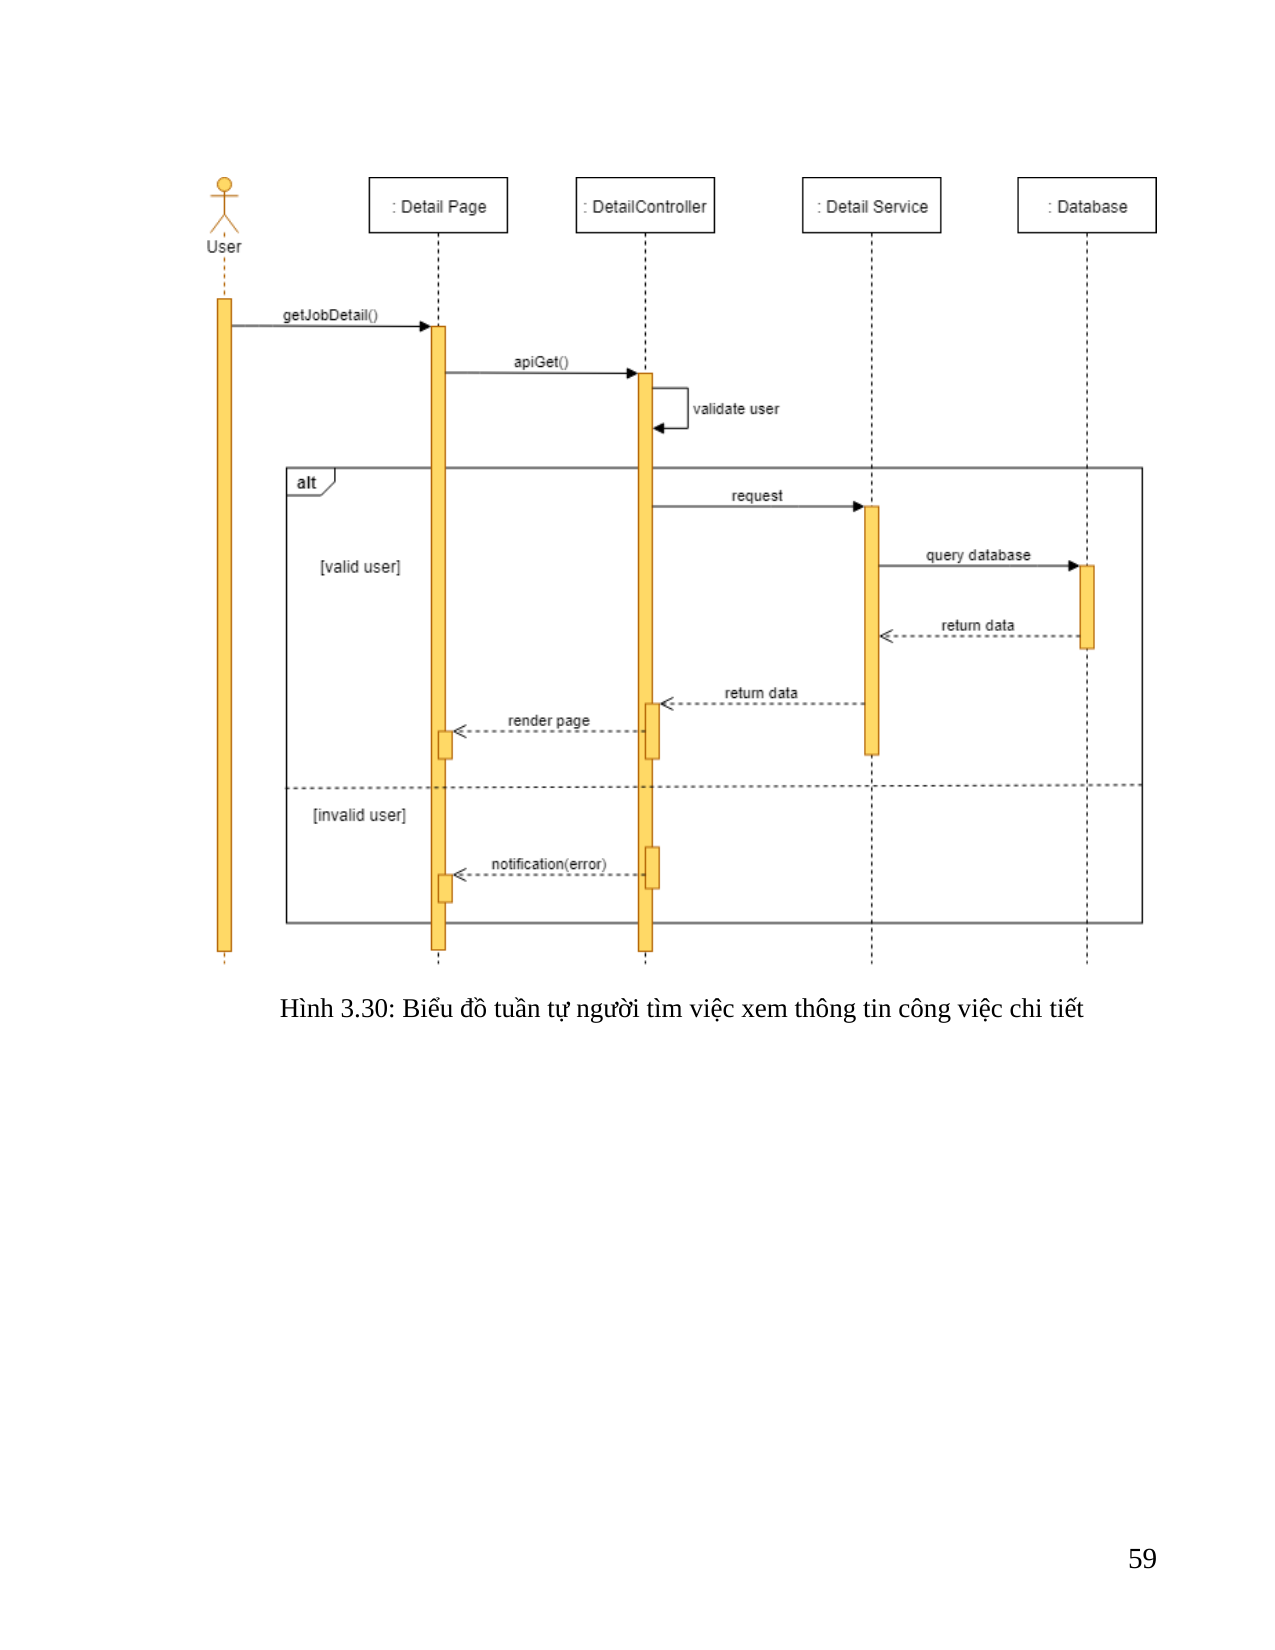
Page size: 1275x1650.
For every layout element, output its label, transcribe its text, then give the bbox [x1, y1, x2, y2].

picture [206, 177, 1157, 966]
text Hình 3.24: Biểu đồ tuần tự người tìm việc xem thông tin công việc chi tiết [207, 992, 1157, 1023]
